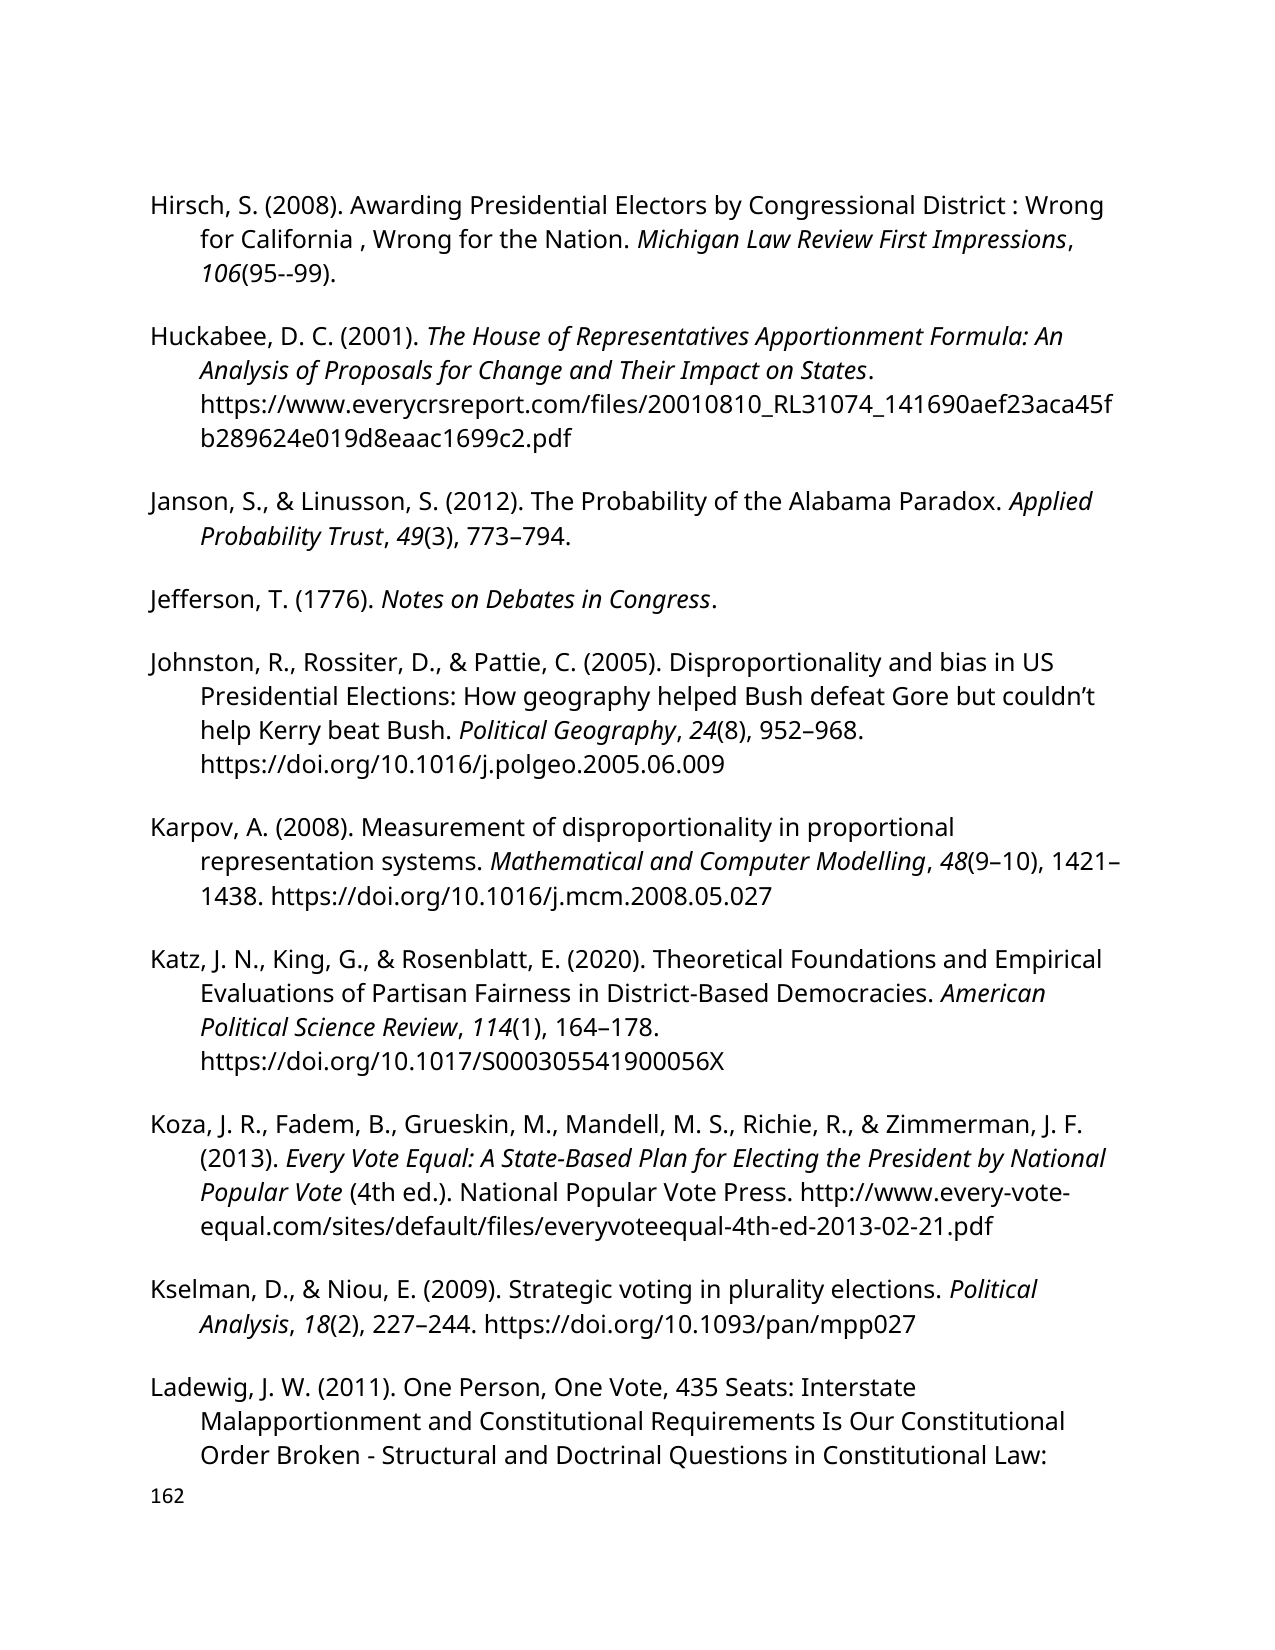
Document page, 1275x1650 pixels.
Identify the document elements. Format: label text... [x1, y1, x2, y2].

text Jefferson, T. (1776). Notes on Debates in Congress. [150, 581, 1125, 615]
text Johnston, R., Rossiter, D., & Pattie, C. (2005). Disproportionality and bias in US Presidential Elections: How geography helped Bush defeat Gore but couldn’t help Kerry beat Bush. Political Geography, 24(8), 952–968. https://doi.org/10.1016/j.polgeo.2005.06.009 [150, 644, 1125, 781]
text Kselman, D., & Niou, E. (2009). Strategic voting in plurality elections. Political Analysis, 18(2), 227–244. https://doi.org/10.1093/pan/mpp027 [150, 1272, 1125, 1340]
text Huckabee, D. C. (2001). The House of Representatives Apportionment Formula: An Analysis of Proposals for Change and Their Impact on States. https://www.everycrsreport.com/files/20010810_RL31074_141690aef23aca45fb289624e019d8eaac1699c2.pdf [150, 319, 1125, 455]
text Katz, J. N., King, G., & Rosenblatt, E. (2020). Theoretical Foundations and Empirical Evaluations of Partisan Fairness in District-Based Democracies. American Political Science Review, 114(1), 164–178. https://doi.org/10.1017/S000305541900056X [150, 941, 1125, 1078]
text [150, 1369, 1125, 1472]
text Hirsch, S. (2008). Awarding Presidential Electors by Congressional District : Wrong for California , Wrong for the Nation. Michigan Law Review First Impressions, 106(95--99). [150, 187, 1125, 289]
text Janson, S., & Linusson, S. (2012). The Probability of the Alabama Paradox. Applied Probability Trust, 49(3), 773–794. [150, 484, 1125, 552]
text Koza, J. R., Fadem, B., Grueskin, M., Mandell, M. S., Richie, R., & Zimmerman, J. F. (2013). Every Vote Equal: A State-Based Plan for Electing the President by National Popular Vote (4th ed.). National Popular Vote Press. http://www.every-vote-equal.com/sites/default/files/everyvoteequal-4th-ed-2013-02-21.pdf [150, 1107, 1125, 1243]
text Karpov, A. (2008). Measurement of disproportionality in proportional representation systems. Mathematical and Computer Modelling, 48(9–10), 1421–1438. https://doi.org/10.1016/j.mcm.2008.05.027 [150, 810, 1125, 912]
